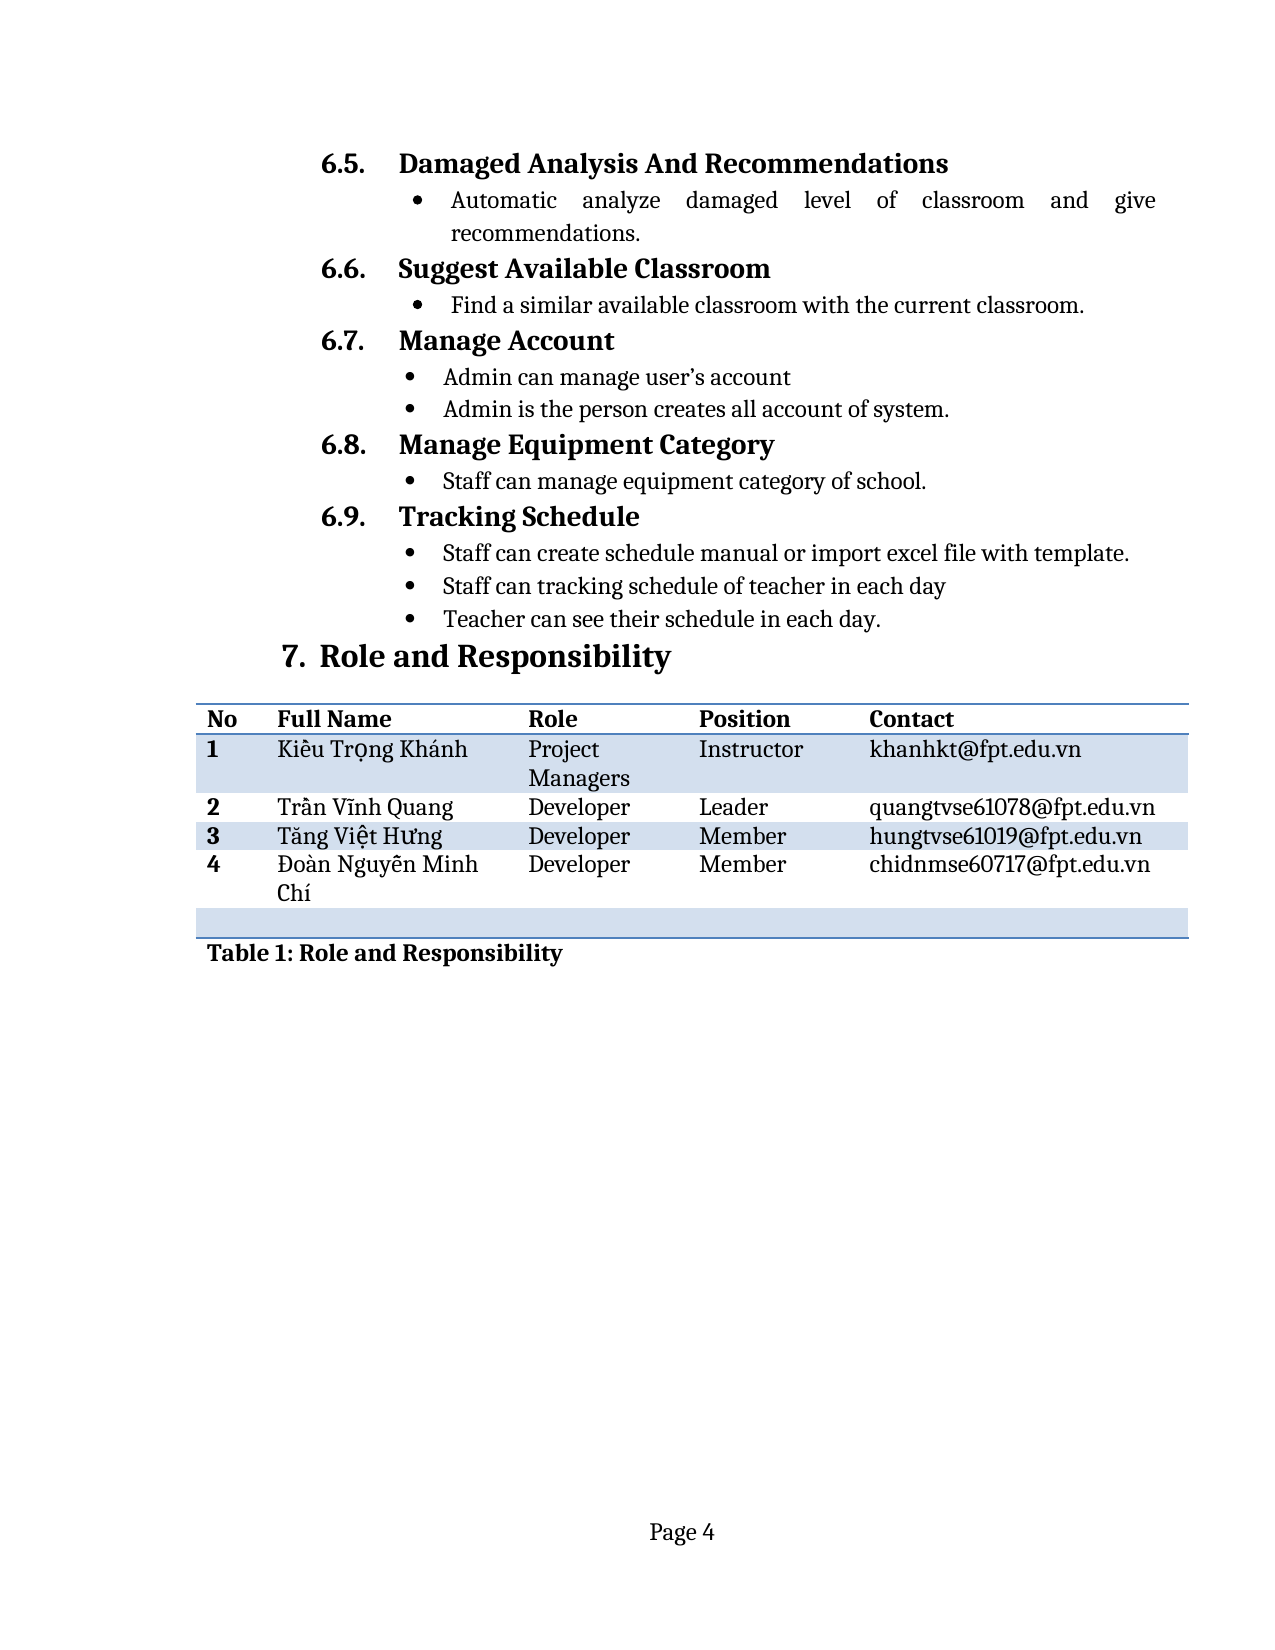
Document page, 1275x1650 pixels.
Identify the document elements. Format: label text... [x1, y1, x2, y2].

table_header No [196, 705, 266, 733]
table_cell Đoàn Nguyễn Minh Chí [266, 850, 517, 908]
list Teacher can see their schedule in each day. [406, 604, 1157, 633]
table_cell Developer [517, 793, 688, 822]
table_cell chidnmse60717@fpt.edu.vn [858, 850, 1188, 908]
table_cell Member [688, 822, 858, 850]
list Role and Responsibility [282, 638, 1157, 676]
list Staff can manage equipment category of school. [406, 467, 1157, 496]
table_cell [517, 908, 688, 937]
list Tracking Schedule [321, 500, 1157, 533]
table_header Role [517, 705, 688, 733]
table_cell Trần Vĩnh Quang [266, 793, 517, 822]
table_cell Member [688, 850, 858, 908]
table_header Contact [858, 705, 1188, 733]
table_cell 1 [196, 735, 266, 793]
list Admin is the person creates all account of system. [406, 395, 1157, 424]
table_cell hungtvse61019@fpt.edu.vn [858, 822, 1188, 850]
table_header Full Name [266, 705, 517, 733]
list Manage Equipment Category [321, 428, 1157, 462]
table_cell quangtvse61078@fpt.edu.vn [858, 793, 1188, 822]
table_cell Project Managers [517, 735, 688, 793]
list Staff can create schedule manual or import excel file with template. [406, 538, 1157, 567]
table_cell khanhkt@fpt.edu.vn [858, 735, 1188, 793]
table_cell [196, 908, 266, 937]
table_cell 4 [196, 850, 266, 908]
table_cell Developer [517, 850, 688, 908]
table_cell Instructor [688, 735, 858, 793]
table_cell [688, 908, 858, 937]
list Suggest Available Classroom [321, 252, 1157, 286]
table_header Position [688, 705, 858, 733]
table_cell Developer [517, 822, 688, 850]
list Admin can manage user’s account [406, 362, 1157, 391]
list Staff can tracking schedule of teacher in each day [406, 572, 1157, 600]
table_cell [858, 908, 1188, 937]
list Automatic analyze damaged level of classroom and give recommendations. [413, 186, 1157, 248]
list Damaged Analysis And Recommendations [321, 148, 1157, 181]
table_cell Kiều Trọng Khánh [266, 735, 517, 793]
list Find a similar available classroom with the current classroom. [413, 291, 1157, 319]
table_cell 3 [196, 822, 266, 850]
table_cell 2 [196, 793, 266, 822]
list Manage Account [321, 324, 1157, 357]
table_cell [266, 908, 517, 937]
table_cell Tăng Việt Hưng [266, 822, 517, 850]
table_cell Leader [688, 793, 858, 822]
